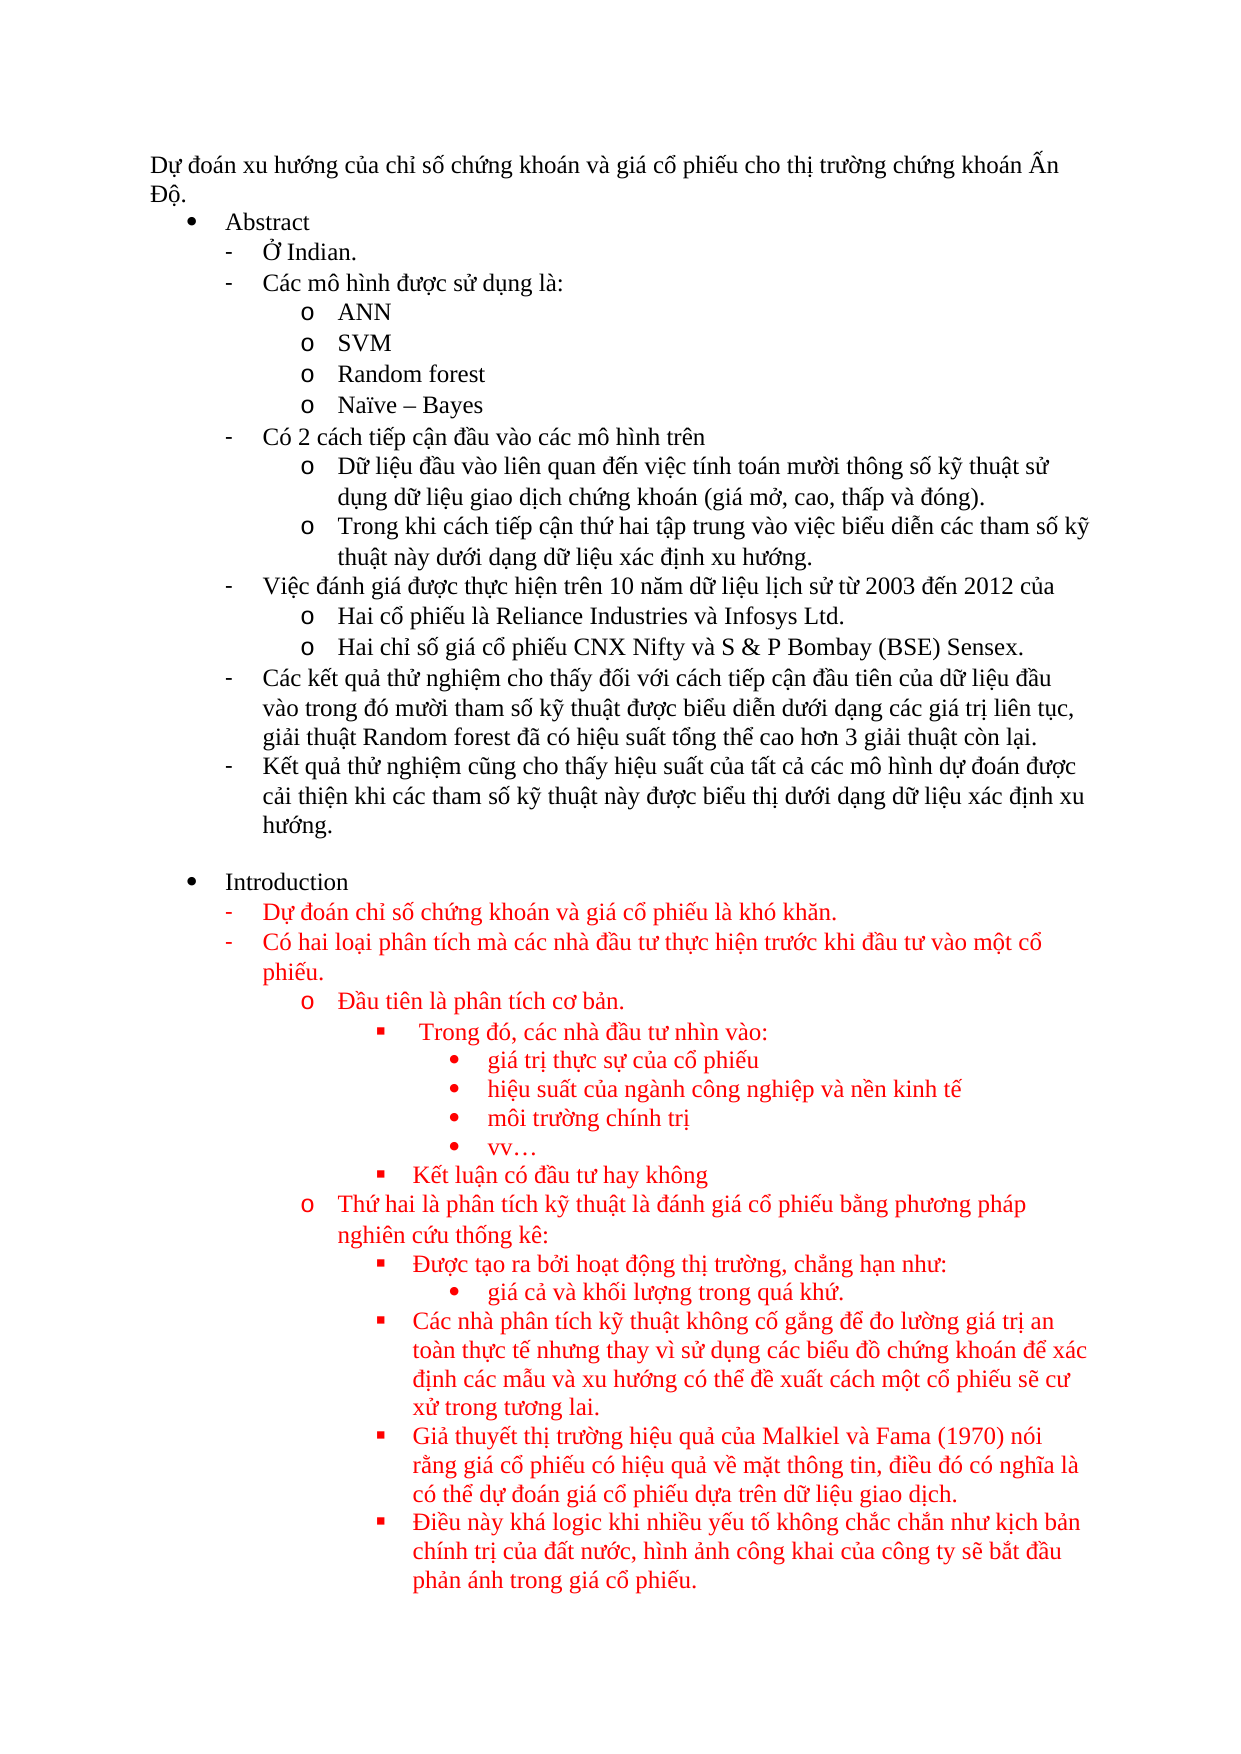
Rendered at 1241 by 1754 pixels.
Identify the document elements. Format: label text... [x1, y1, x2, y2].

list Trong đó, các nhà đầu tư nhìn vào: [375, 1017, 1090, 1045]
list SVM [300, 328, 1090, 359]
list Naïve – Bayes [300, 390, 1090, 421]
list Có hai loại phân tích mà các nhà đầu tư thực hiện trước khi đầu tư vào một cổ phiếu. [225, 927, 1090, 986]
list Việc đánh giá được thực hiện trên 10 năm dữ liệu lịch sử từ 2003 đến 2012 của [225, 570, 1090, 601]
list giá cả và khối lượng trong quá khứ. [450, 1277, 1090, 1306]
list Kết luận có đầu tư hay không [375, 1160, 1090, 1189]
list Dự đoán chỉ số chứng khoán và giá cổ phiếu là khó khăn. [225, 896, 1090, 927]
list vv… [450, 1132, 1090, 1160]
list Trong khi cách tiếp cận thứ hai tập trung vào việc biểu diễn các tham số kỹ thuật này dưới dạng dữ liệu xác định xu hướng. [300, 511, 1090, 570]
list giá trị thực sự của cổ phiếu [450, 1045, 1090, 1074]
list Giả thuyết thị trường hiệu quả của Malkiel và Fama (1970) nói rằng giá cổ phiếu có hiệu quả về mặt thông tin, điều đó có nghĩa là có thể dự đoán giá cổ phiếu dựa trên dữ liệu giao dịch. [375, 1421, 1090, 1507]
list Đầu tiên là phân tích cơ bản. [300, 986, 1090, 1017]
list Hai cổ phiếu là Reliance Industries và Infosys Ltd. [300, 601, 1090, 632]
list Được tạo ra bởi hoạt động thị trường, chẳng hạn như: [375, 1249, 1090, 1277]
list Abstract [187, 207, 1090, 236]
list ANN [300, 297, 1090, 328]
list Random forest [300, 359, 1090, 390]
list môi trường chính trị [450, 1103, 1090, 1132]
list Introduction [187, 867, 1090, 896]
list Các mô hình được sử dụng là: [225, 267, 1090, 297]
list Hai chỉ số giá cổ phiếu CNX Nifty và S & P Bombay (BSE) Sensex. [300, 632, 1090, 662]
list Điều này khá logic khi nhiều yếu tố không chắc chắn như kịch bản chính trị của đất nước, hình ảnh công khai của công ty sẽ bắt đầu phản ánh trong giá cổ phiếu. [375, 1507, 1090, 1594]
list Dữ liệu đầu vào liên quan đến việc tính toán mười thông số kỹ thuật sử dụng dữ liệu giao dịch chứng khoán (giá mở, cao, thấp và đóng). [300, 451, 1090, 511]
list Ở Indian. [225, 236, 1090, 267]
list Các kết quả thử nghiệm cho thấy đối với cách tiếp cận đầu tiên của dữ liệu đầu vào trong đó mười tham số kỹ thuật được biểu diễn dưới dạng các giá trị liên tục, giải thuật Random forest đã có hiệu suất tổng thể cao hơn 3 giải thuật còn lại. [225, 662, 1090, 751]
list Kết quả thử nghiệm cũng cho thấy hiệu suất của tất cả các mô hình dự đoán được cải thiện khi các tham số kỹ thuật này được biểu thị dưới dạng dữ liệu xác định xu hướng. [225, 751, 1090, 838]
list Các nhà phân tích kỹ thuật không cố gắng để đo lường giá trị an toàn thực tế nhưng thay vì sử dụng các biểu đồ chứng khoán để xác định các mẫu và xu hướng có thể đề xuất cách một cổ phiếu sẽ cư xử trong tương lai. [375, 1306, 1090, 1421]
list Có 2 cách tiếp cận đầu vào các mô hình trên [225, 421, 1090, 451]
text Dự đoán xu hướng của chỉ số chứng khoán và giá cổ phiếu cho thị trường chứng khoán Ấn Độ. [150, 150, 1090, 207]
list hiệu suất của ngành công nghiệp và nền kinh tế [450, 1074, 1090, 1103]
list Thứ hai là phân tích kỹ thuật là đánh giá cổ phiếu bằng phương pháp nghiên cứu thống kê: [300, 1189, 1090, 1249]
